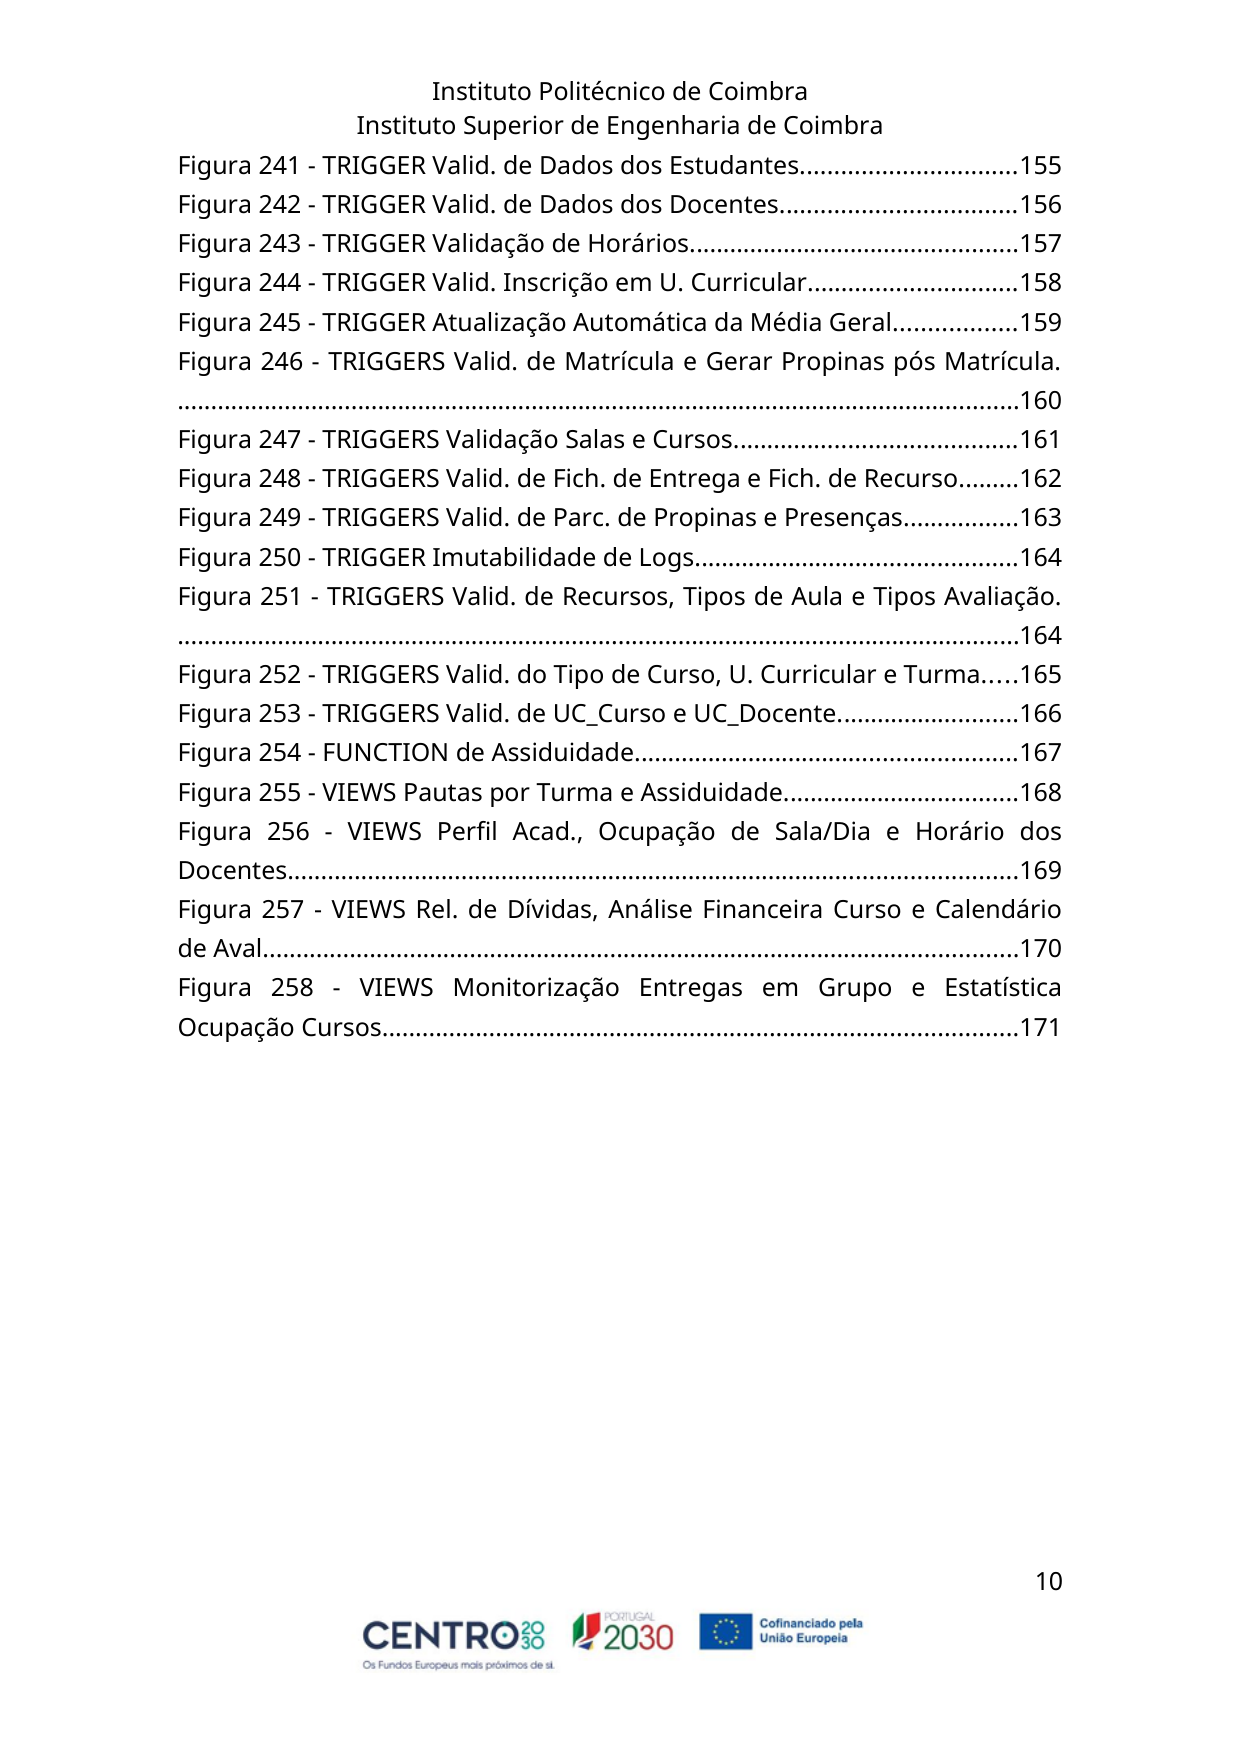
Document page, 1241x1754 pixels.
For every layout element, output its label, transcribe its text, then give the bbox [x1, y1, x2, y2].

text Figura 246 - TRIGGERS Valid. de Matrícula e Gerar Propinas pós Matrícula. 160 [177, 343, 1063, 417]
text Figura 256 - VIEWS Perfil Acad., Ocupação de Sala/Dia e Horário dos Docentes. 169 [177, 813, 1063, 887]
text Figura 247 - TRIGGERS Validação Salas e Cursos. 161 [177, 422, 1063, 456]
text Figura 255 - VIEWS Pautas por Turma e Assiduidade. 168 [177, 774, 1063, 808]
text Figura 244 - TRIGGER Valid. Inscrição em U. Curricular. 158 [177, 265, 1063, 299]
text Figura 249 - TRIGGERS Valid. de Parc. de Propinas e Presenças. 163 [177, 500, 1063, 534]
text Figura 252 - TRIGGERS Valid. do Tipo de Curso, U. Curricular e Turma. 165 [177, 657, 1063, 691]
text Figura 242 - TRIGGER Valid. de Dados dos Docentes. 156 [177, 187, 1063, 221]
text Figura 241 - TRIGGER Valid. de Dados dos Estudantes. 155 [177, 148, 1063, 182]
text Figura 258 - VIEWS Monitorização Entregas em Grupo e Estatística Ocupação Cursos. 171 [177, 970, 1063, 1043]
text Figura 250 - TRIGGER Imutabilidade de Logs. 164 [177, 539, 1063, 573]
text Figura 253 - TRIGGERS Valid. de UC_Curso e UC_Docente. 166 [177, 696, 1063, 730]
text Figura 257 - VIEWS Rel. de Dívidas, Análise Financeira Curso e Calendário de Aval. 170 [177, 892, 1063, 965]
text Figura 245 - TRIGGER Atualização Automática da Média Geral. 159 [177, 304, 1063, 338]
text Figura 254 - FUNCTION de Assiduidade. 167 [177, 735, 1063, 769]
picture [349, 1597, 891, 1681]
text Figura 243 - TRIGGER Validação de Horários. 157 [177, 226, 1063, 260]
text Figura 251 - TRIGGERS Valid. de Recursos, Tipos de Aula e Tipos Avaliação. 164 [177, 578, 1063, 652]
text Figura 248 - TRIGGERS Valid. de Fich. de Entrega e Fich. de Recurso. 162 [177, 461, 1063, 495]
